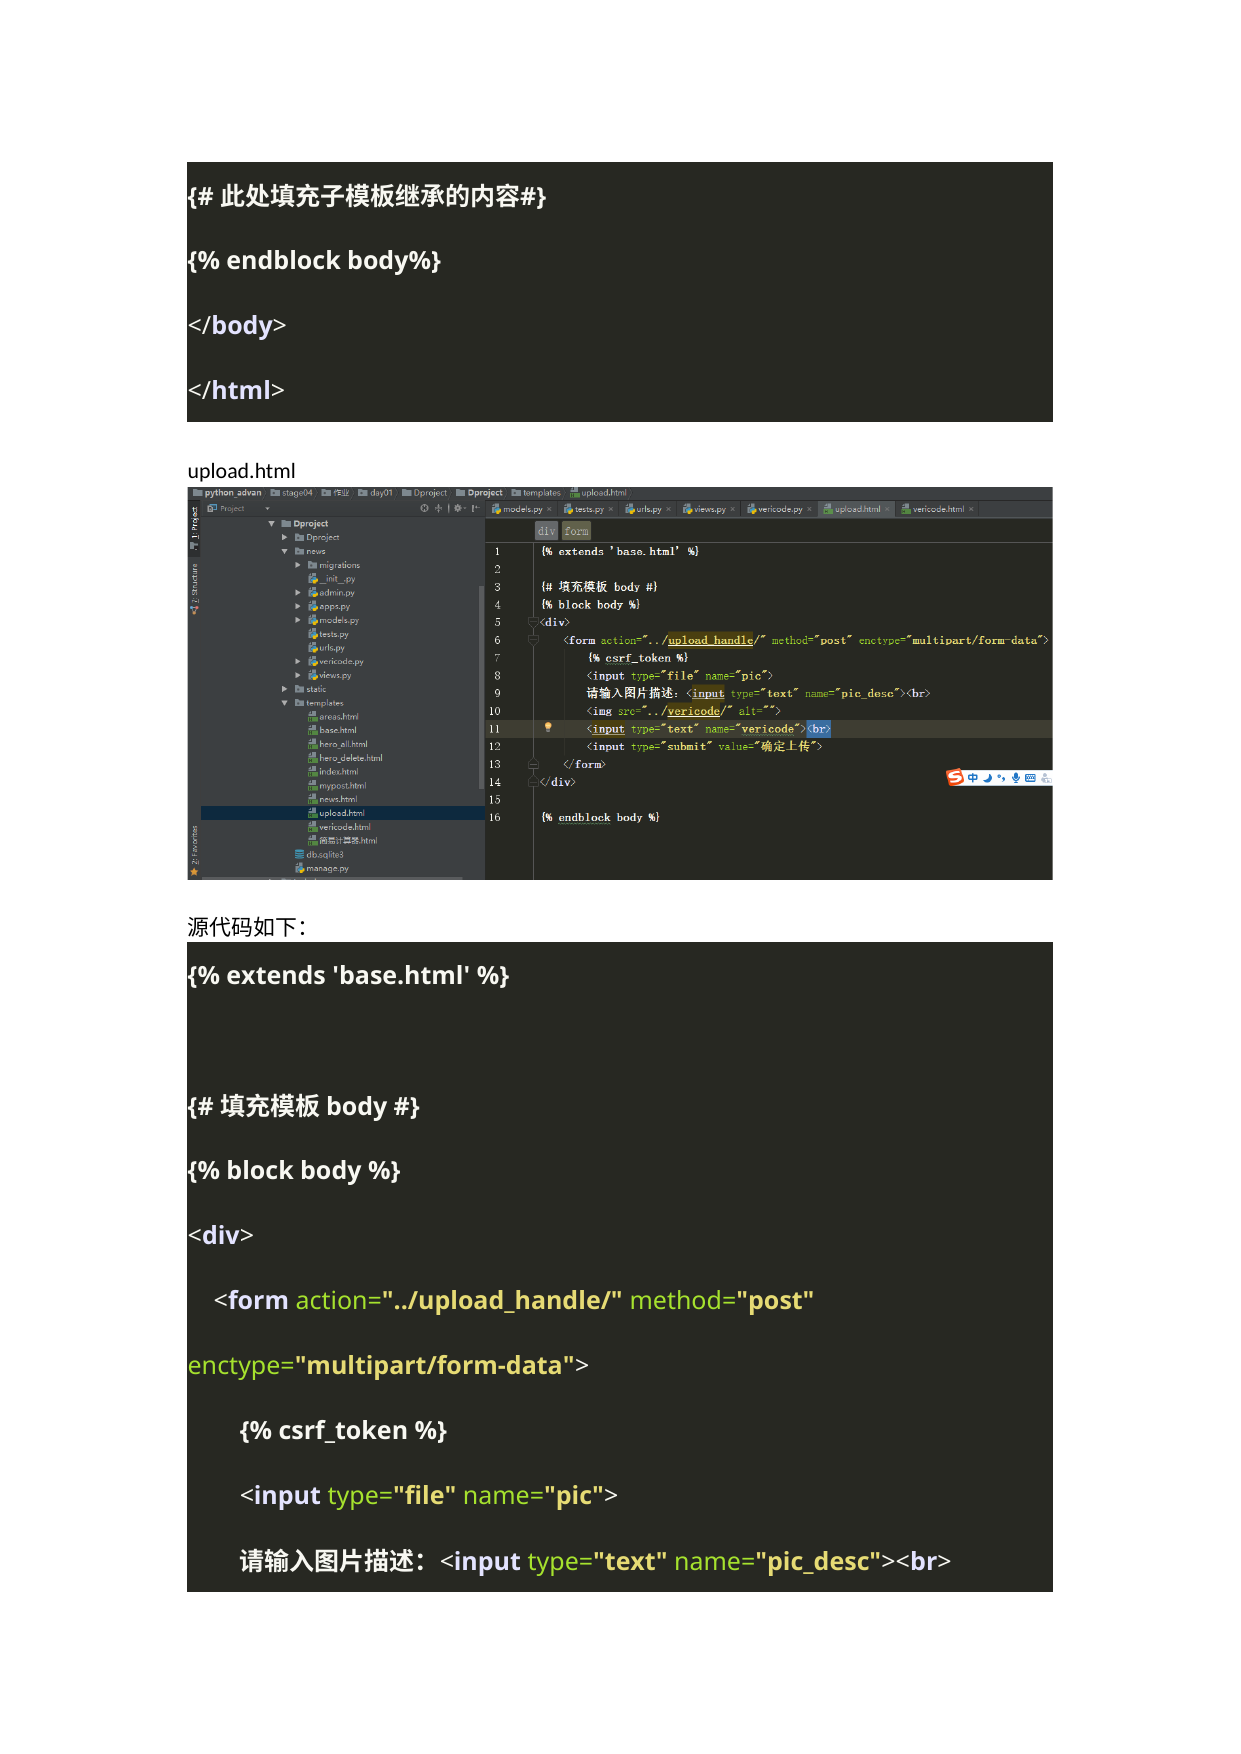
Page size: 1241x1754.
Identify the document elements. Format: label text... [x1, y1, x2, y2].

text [187, 162, 1053, 422]
text upload.html [187, 454, 1053, 487]
text 源代码如下： [187, 909, 1053, 942]
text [187, 942, 1053, 1592]
picture [187, 487, 1053, 880]
